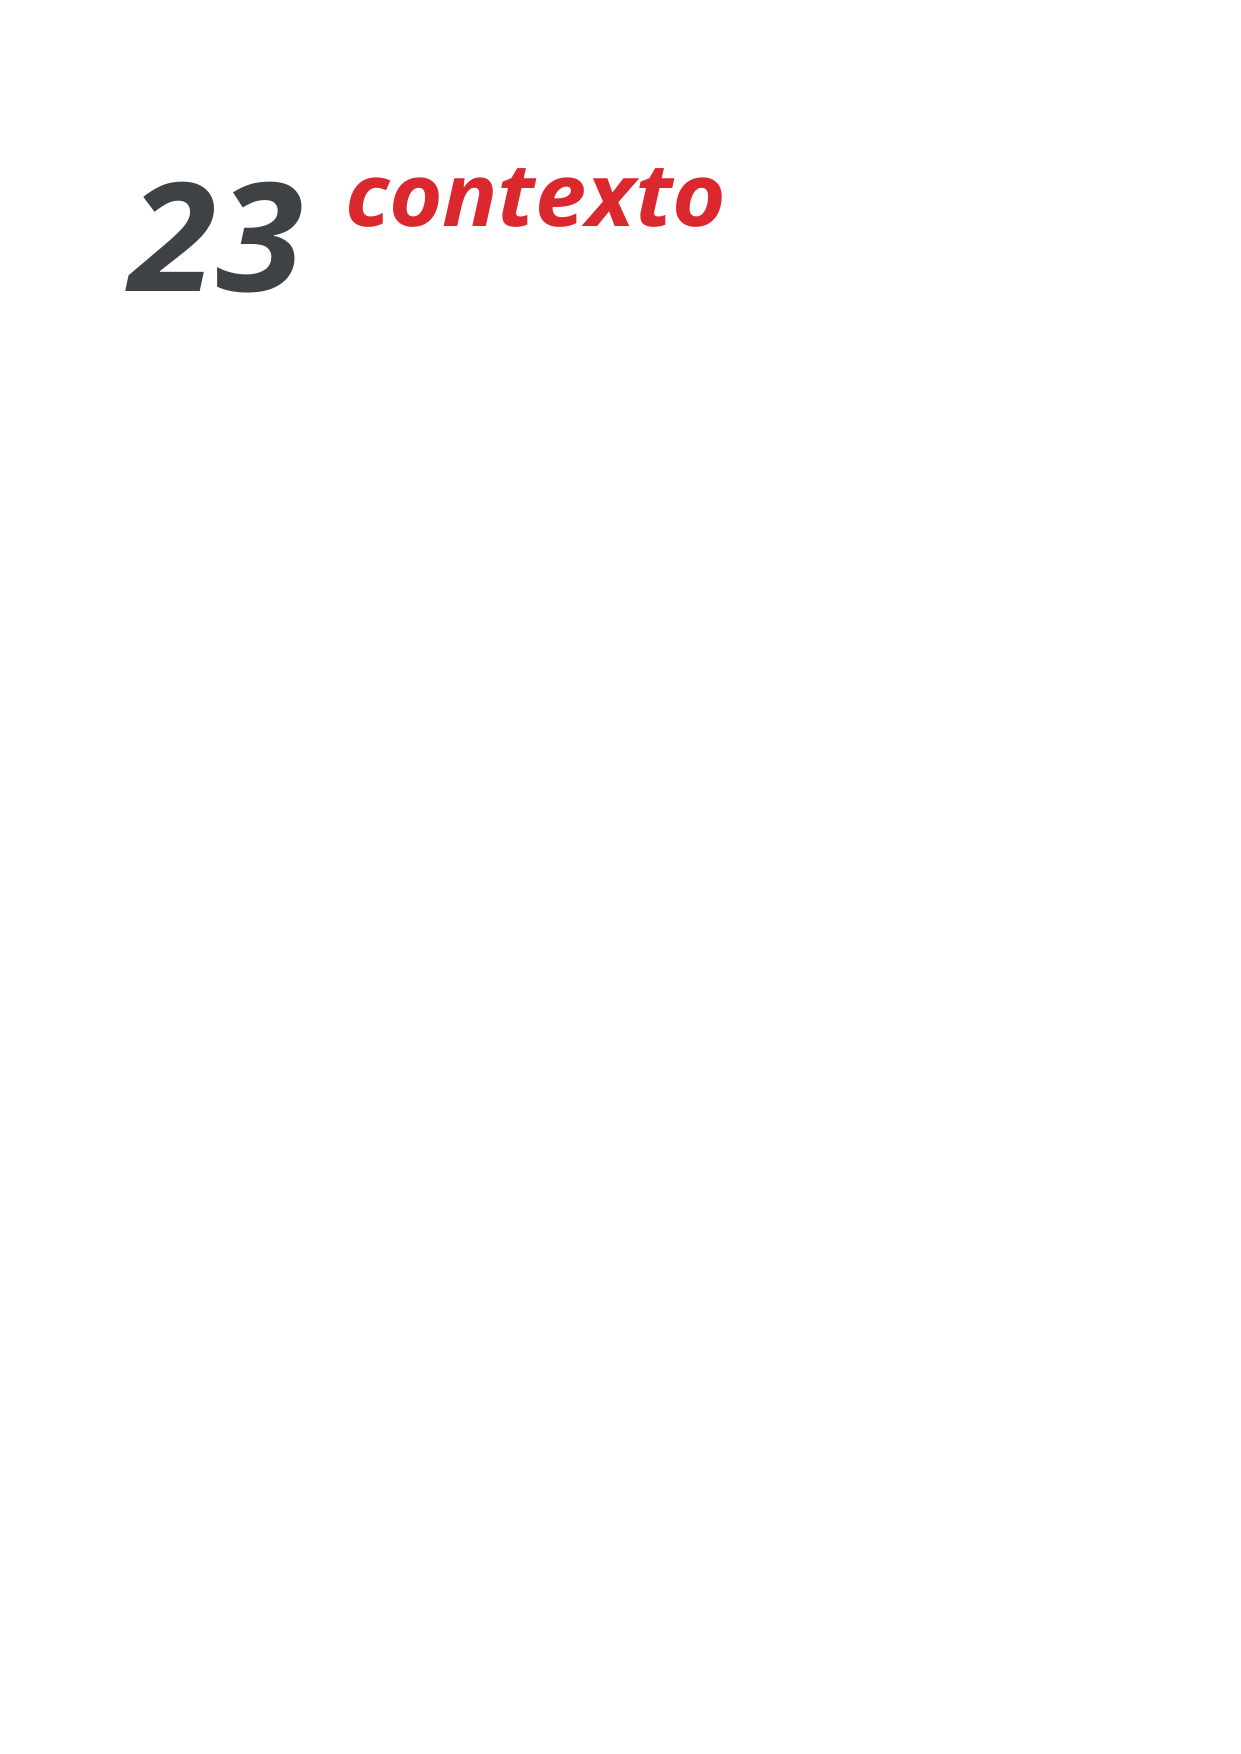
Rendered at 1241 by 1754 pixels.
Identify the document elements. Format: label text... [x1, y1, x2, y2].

text 23 contexto [24, 64, 831, 336]
